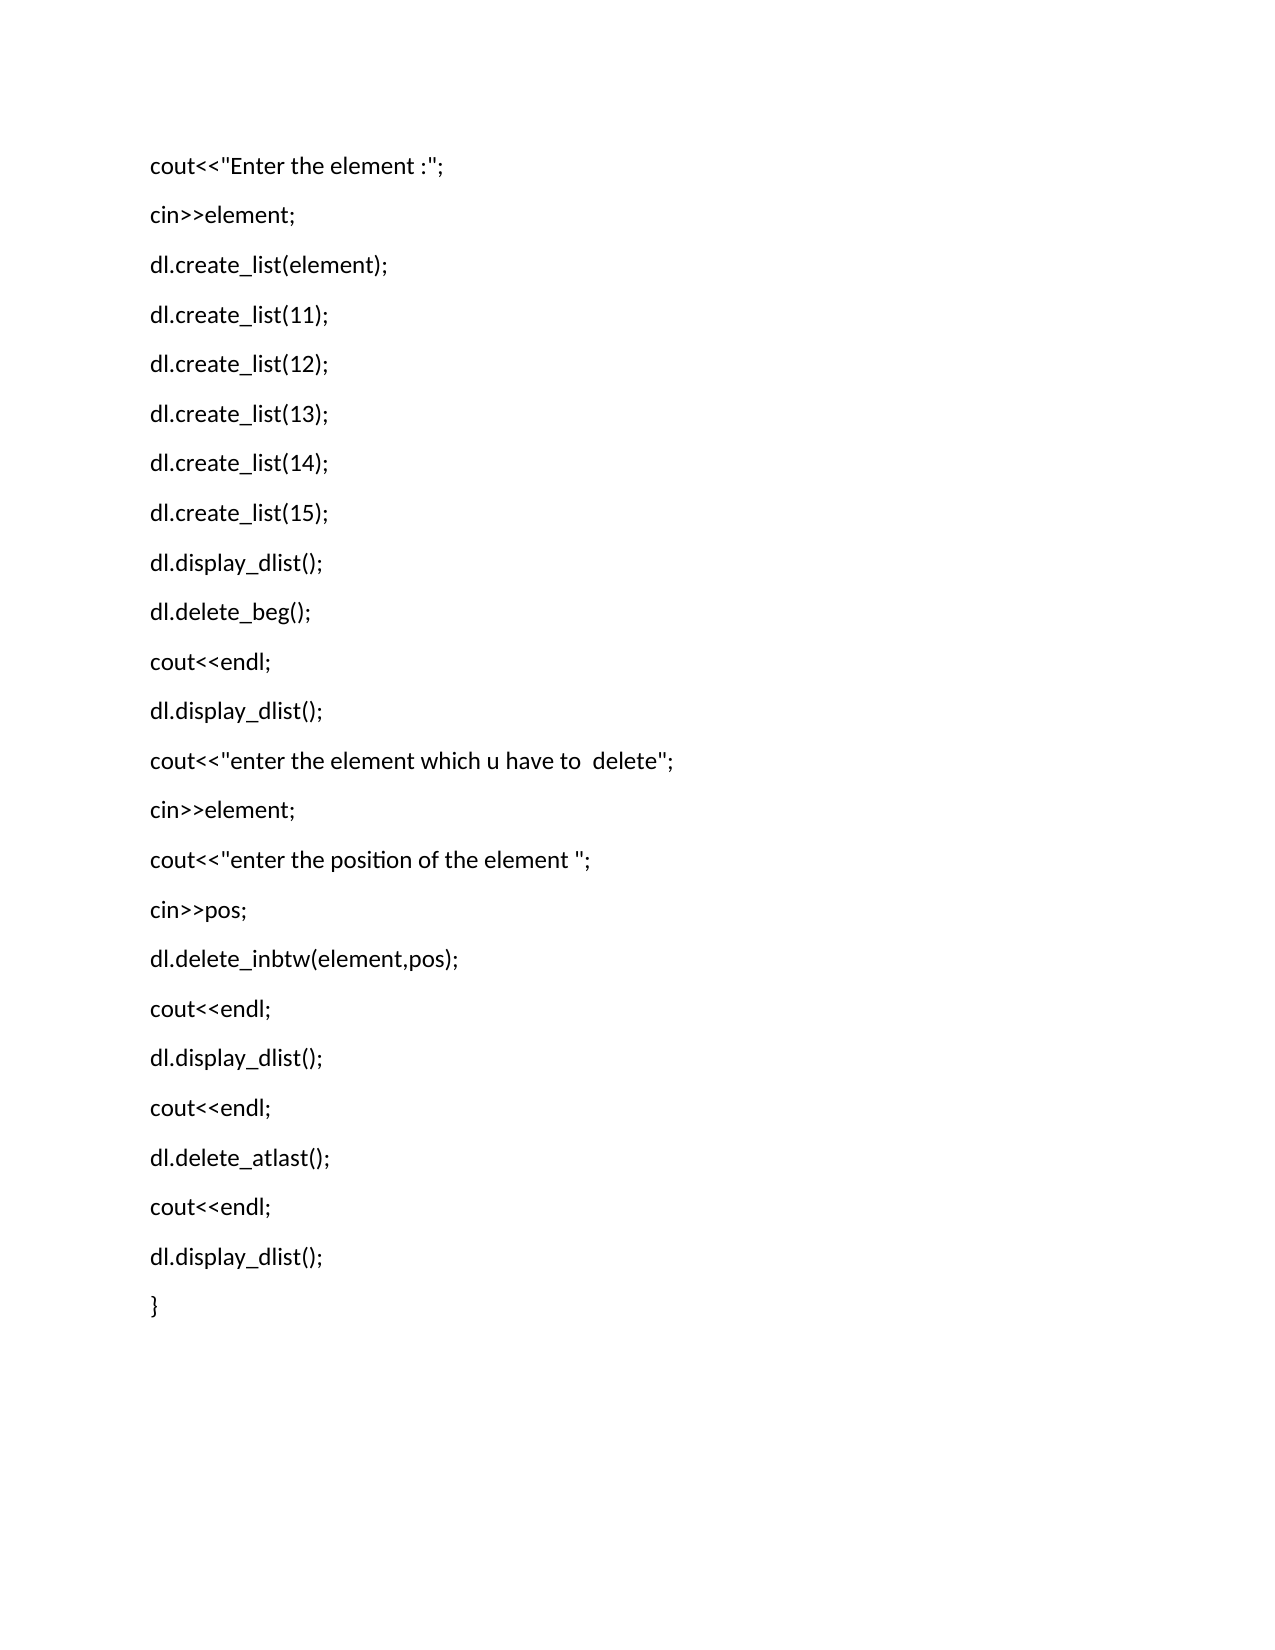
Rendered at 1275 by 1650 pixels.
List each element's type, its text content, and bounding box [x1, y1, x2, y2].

text dl.create_list(12); [150, 348, 1125, 379]
text cin>>element; [150, 199, 1125, 230]
text cout<<endl; [150, 993, 1125, 1023]
text dl.display_dlist(); [150, 547, 1125, 577]
text dl.display_dlist(); [150, 695, 1125, 726]
text dl.display_dlist(); [150, 1241, 1125, 1271]
text dl.create_list(11); [150, 299, 1125, 329]
text } [150, 1290, 1125, 1321]
text dl.delete_beg(); [150, 596, 1125, 627]
text cin>>element; [150, 794, 1125, 825]
text dl.delete_atlast(); [150, 1142, 1125, 1172]
text cout<<endl; [150, 1092, 1125, 1123]
text cout<<"enter the position of the element "; [150, 844, 1125, 875]
text dl.display_dlist(); [150, 1042, 1125, 1073]
text cout<<"Enter the element :"; [150, 150, 1125, 181]
text cin>>pos; [150, 894, 1125, 924]
text dl.create_list(13); [150, 398, 1125, 428]
text cout<<"enter the element which u have to delete"; [150, 745, 1125, 776]
text dl.create_list(14); [150, 447, 1125, 478]
text dl.create_list(15); [150, 497, 1125, 528]
text cout<<endl; [150, 646, 1125, 676]
text cout<<endl; [150, 1191, 1125, 1222]
text dl.create_list(element); [150, 249, 1125, 280]
text dl.delete_inbtw(element,pos); [150, 943, 1125, 974]
